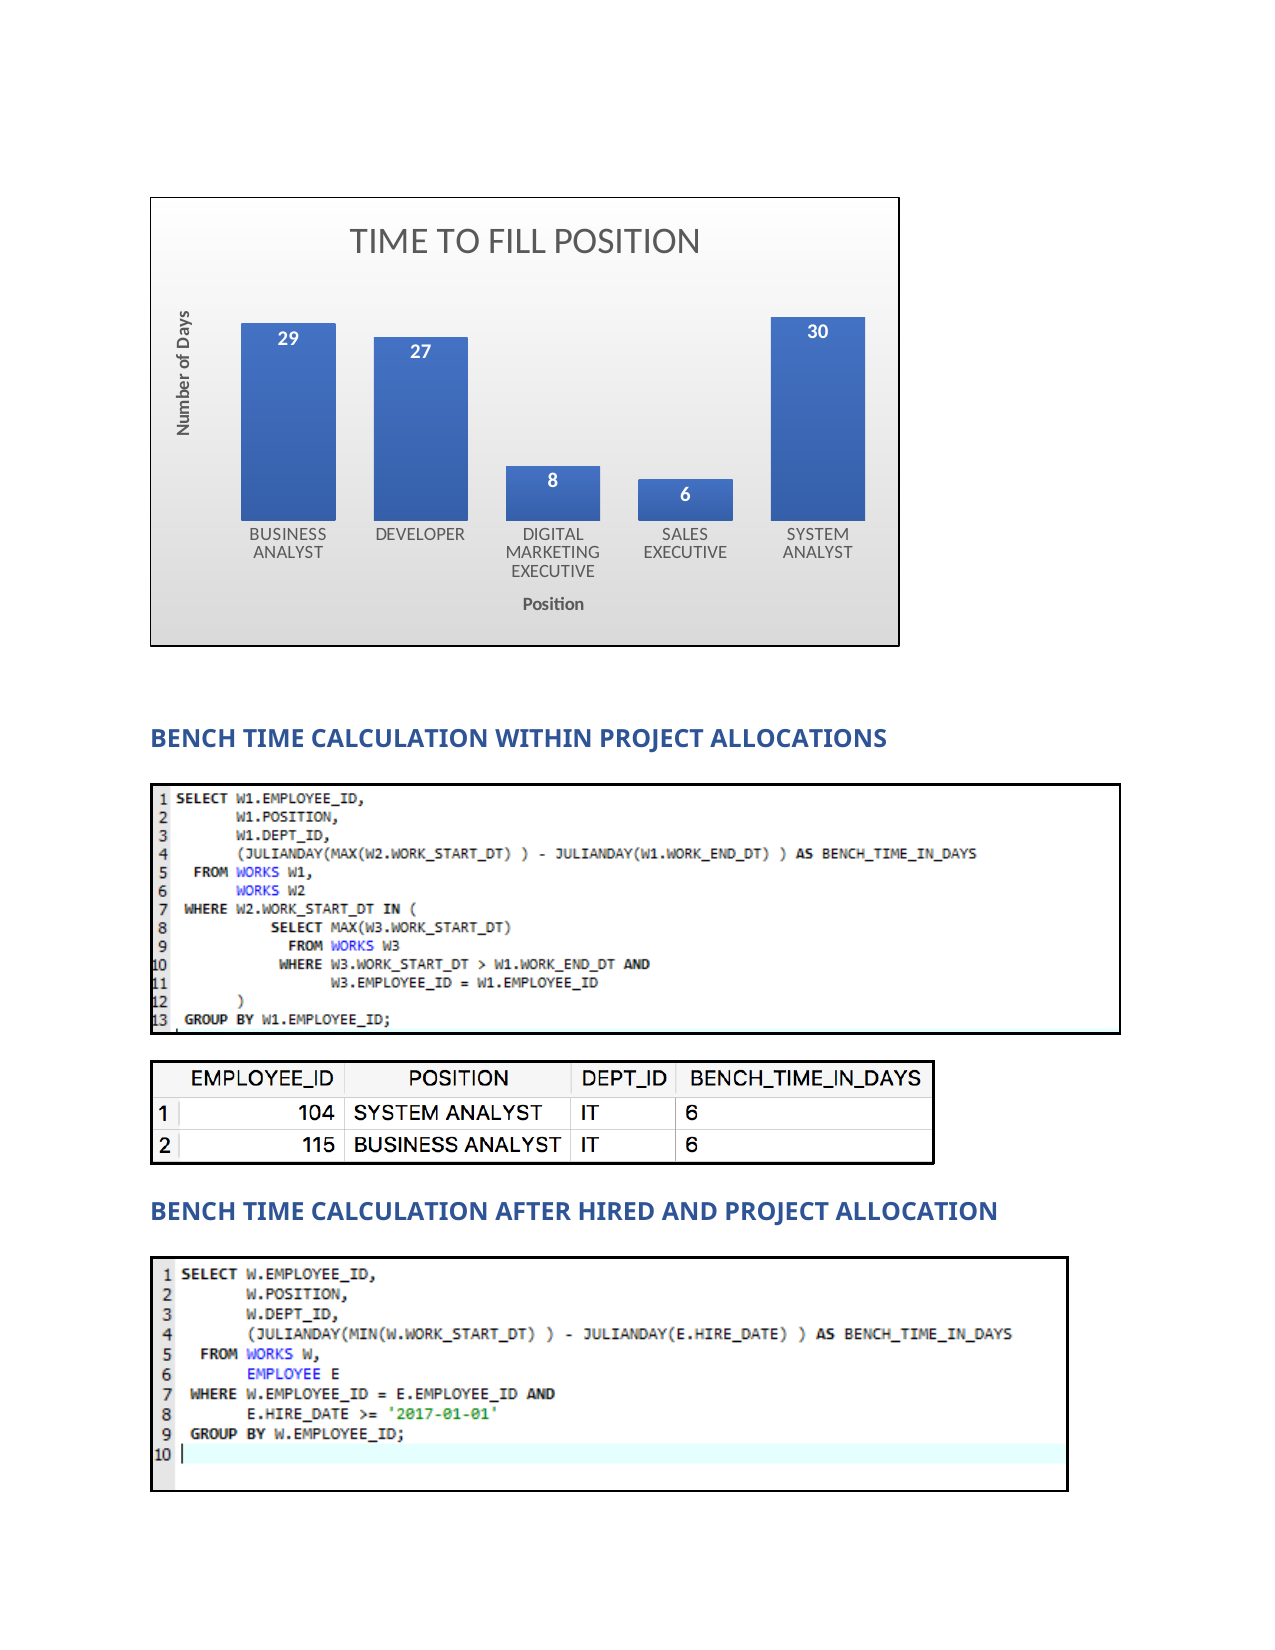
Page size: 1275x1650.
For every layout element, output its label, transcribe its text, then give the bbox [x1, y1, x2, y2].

subtitle BENCH TIME CALCULATION WITHIN PROJECT ALLOCATIONS [150, 721, 1125, 755]
subtitle BENCH TIME CALCULATION AFTER HIRED AND PROJECT ALLOCATION [150, 1194, 1125, 1228]
picture [153, 1063, 932, 1162]
picture [153, 1259, 1066, 1490]
picture [153, 786, 1119, 1032]
